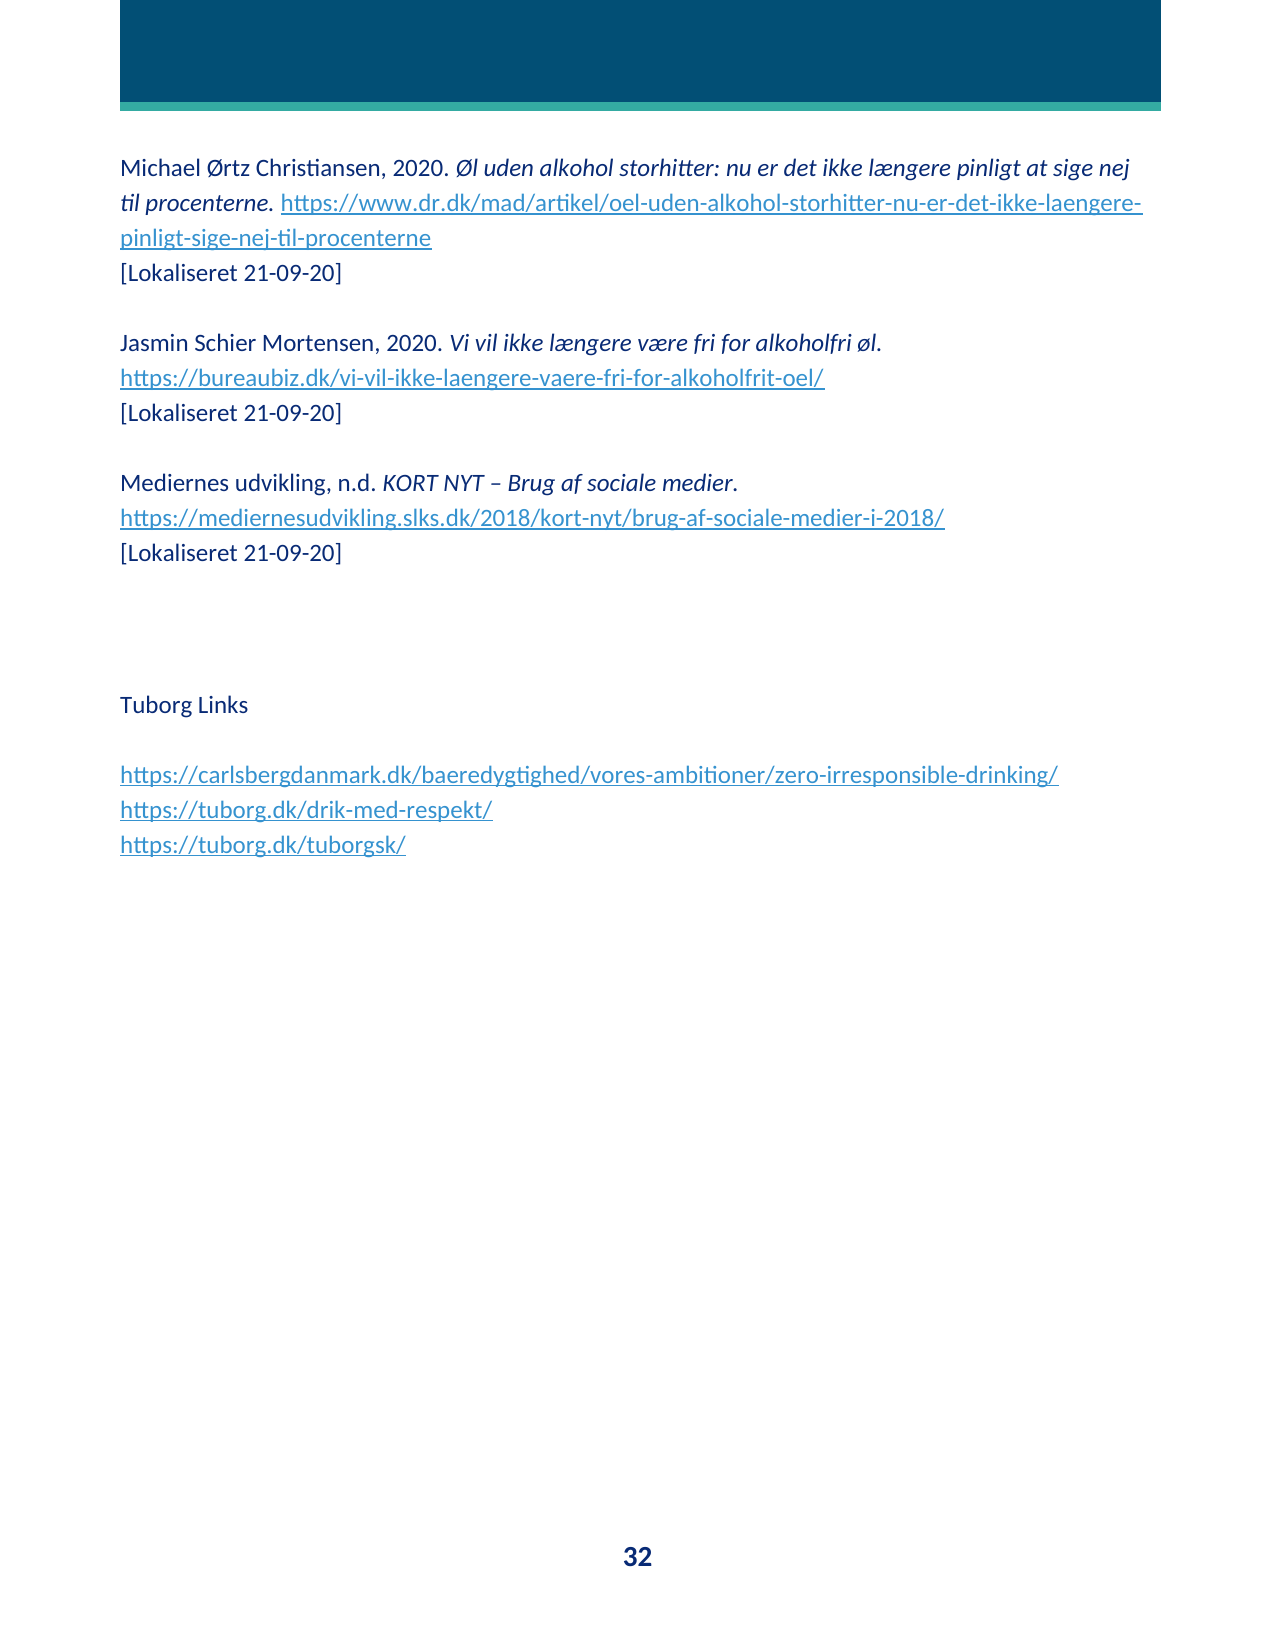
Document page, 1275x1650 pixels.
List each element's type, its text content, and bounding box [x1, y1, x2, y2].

text Tuborg Links [120, 689, 1155, 719]
text Jasmin Schier Mortensen, 2020. Vi vil ikke længere være fri for alkoholfri øl. [120, 327, 1155, 357]
text Michael Ørtz Christiansen, 2020. Øl uden alkohol storhitter: nu er det ikke længere pinligt at sige nej til procenterne. https://www.dr.dk/mad/artikel/oel-uden-alkohol-storhitter-nu-er-det-ikke-laengere-pinligt-sige-nej-til-procenterne [120, 152, 1155, 252]
text https://carlsbergdanmark.dk/baeredygtighed/vores-ambitioner/zero-irresponsible-drinking/ [120, 759, 1155, 789]
text Mediernes udvikling, n.d. KORT NYT – Brug af sociale medier. [120, 467, 1155, 497]
text [Lokaliseret 21-09-20] [120, 257, 1155, 287]
text [Lokaliseret 21-09-20] [120, 397, 1155, 427]
text [Lokaliseret 21-09-20] [120, 537, 1155, 567]
text https://bureaubiz.dk/vi-vil-ikke-laengere-vaere-fri-for-alkoholfrit-oel/ [120, 362, 1155, 392]
text https://tuborg.dk/drik-med-respekt/ [120, 794, 1155, 824]
text https://mediernesudvikling.slks.dk/2018/kort-nyt/brug-af-sociale-medier-i-2018/ [120, 502, 1155, 532]
text https://tuborg.dk/tuborgsk/ [120, 829, 1155, 859]
